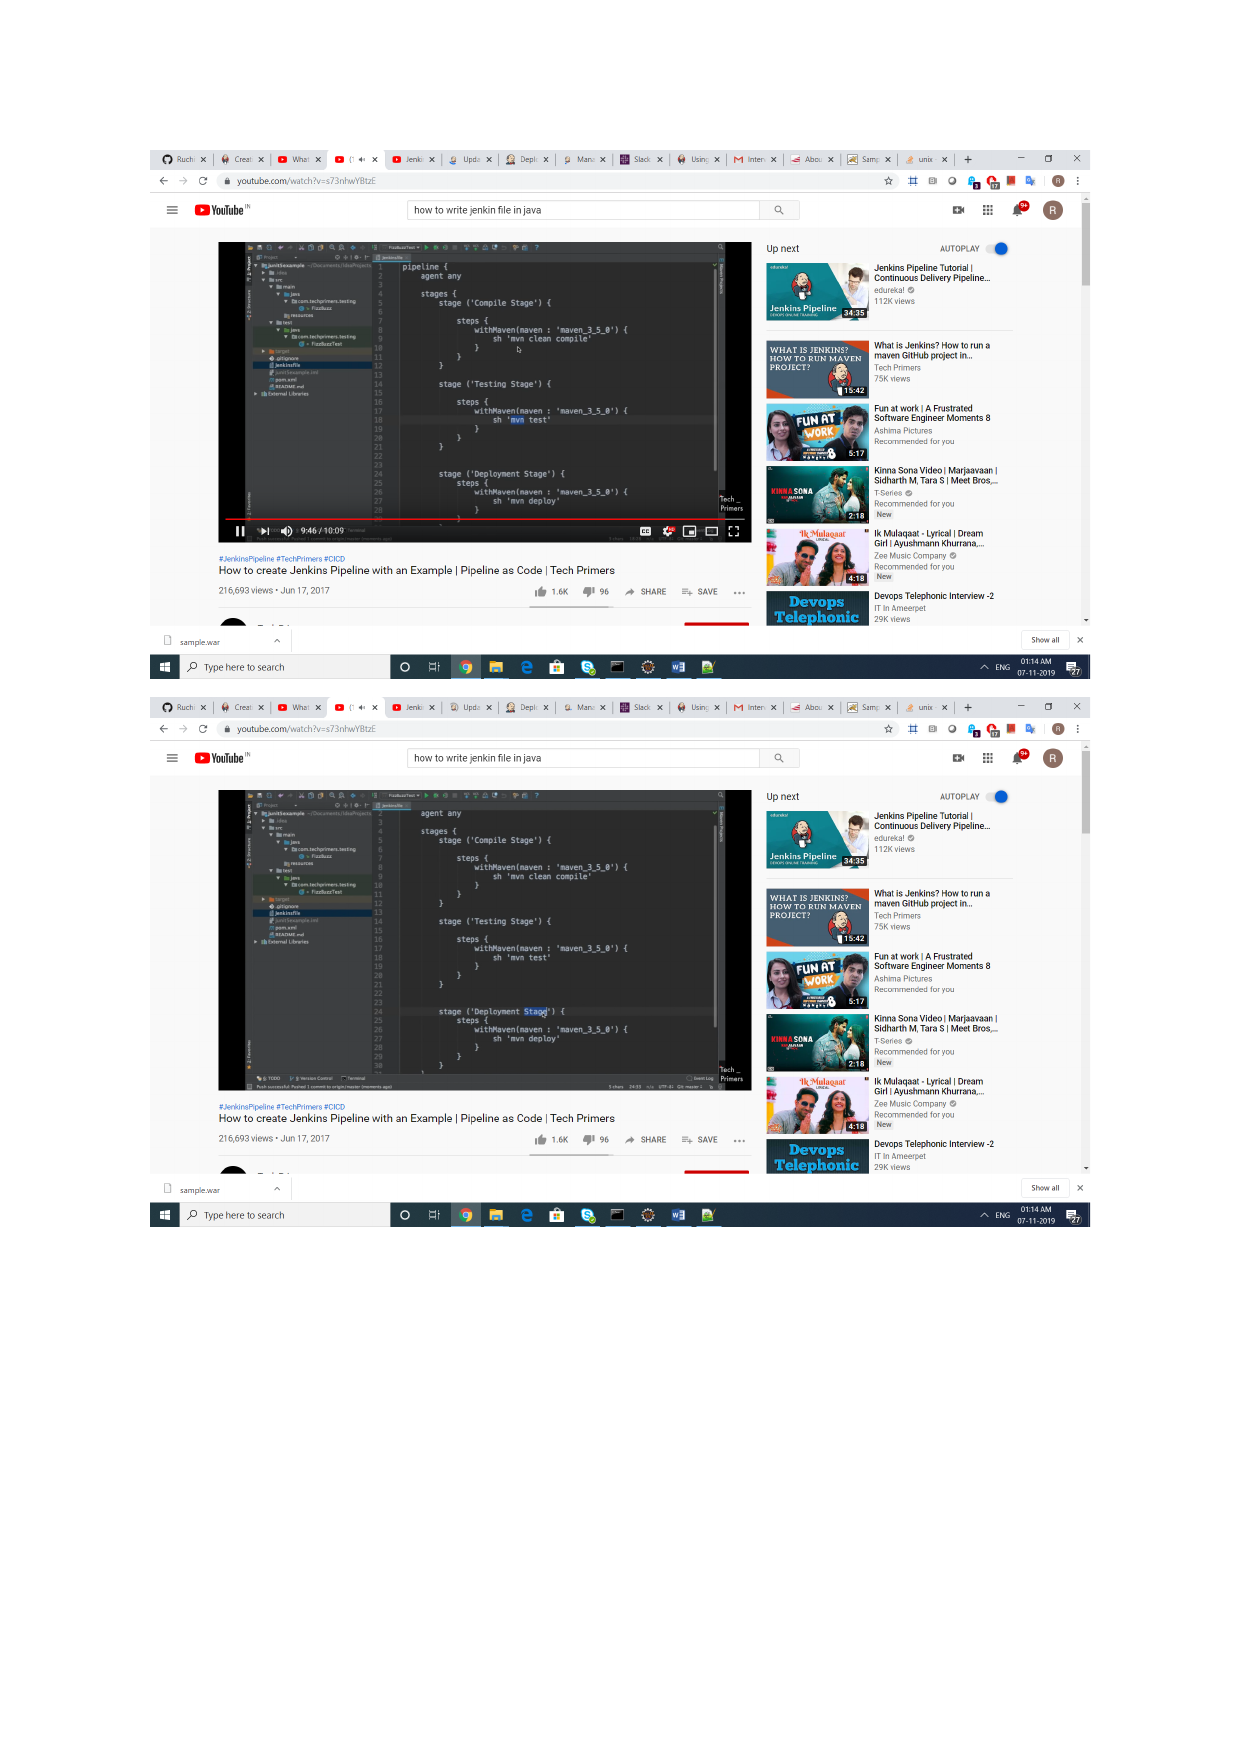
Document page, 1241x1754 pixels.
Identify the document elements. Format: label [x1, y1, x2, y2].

picture [150, 697, 1091, 1227]
picture [150, 150, 1091, 679]
